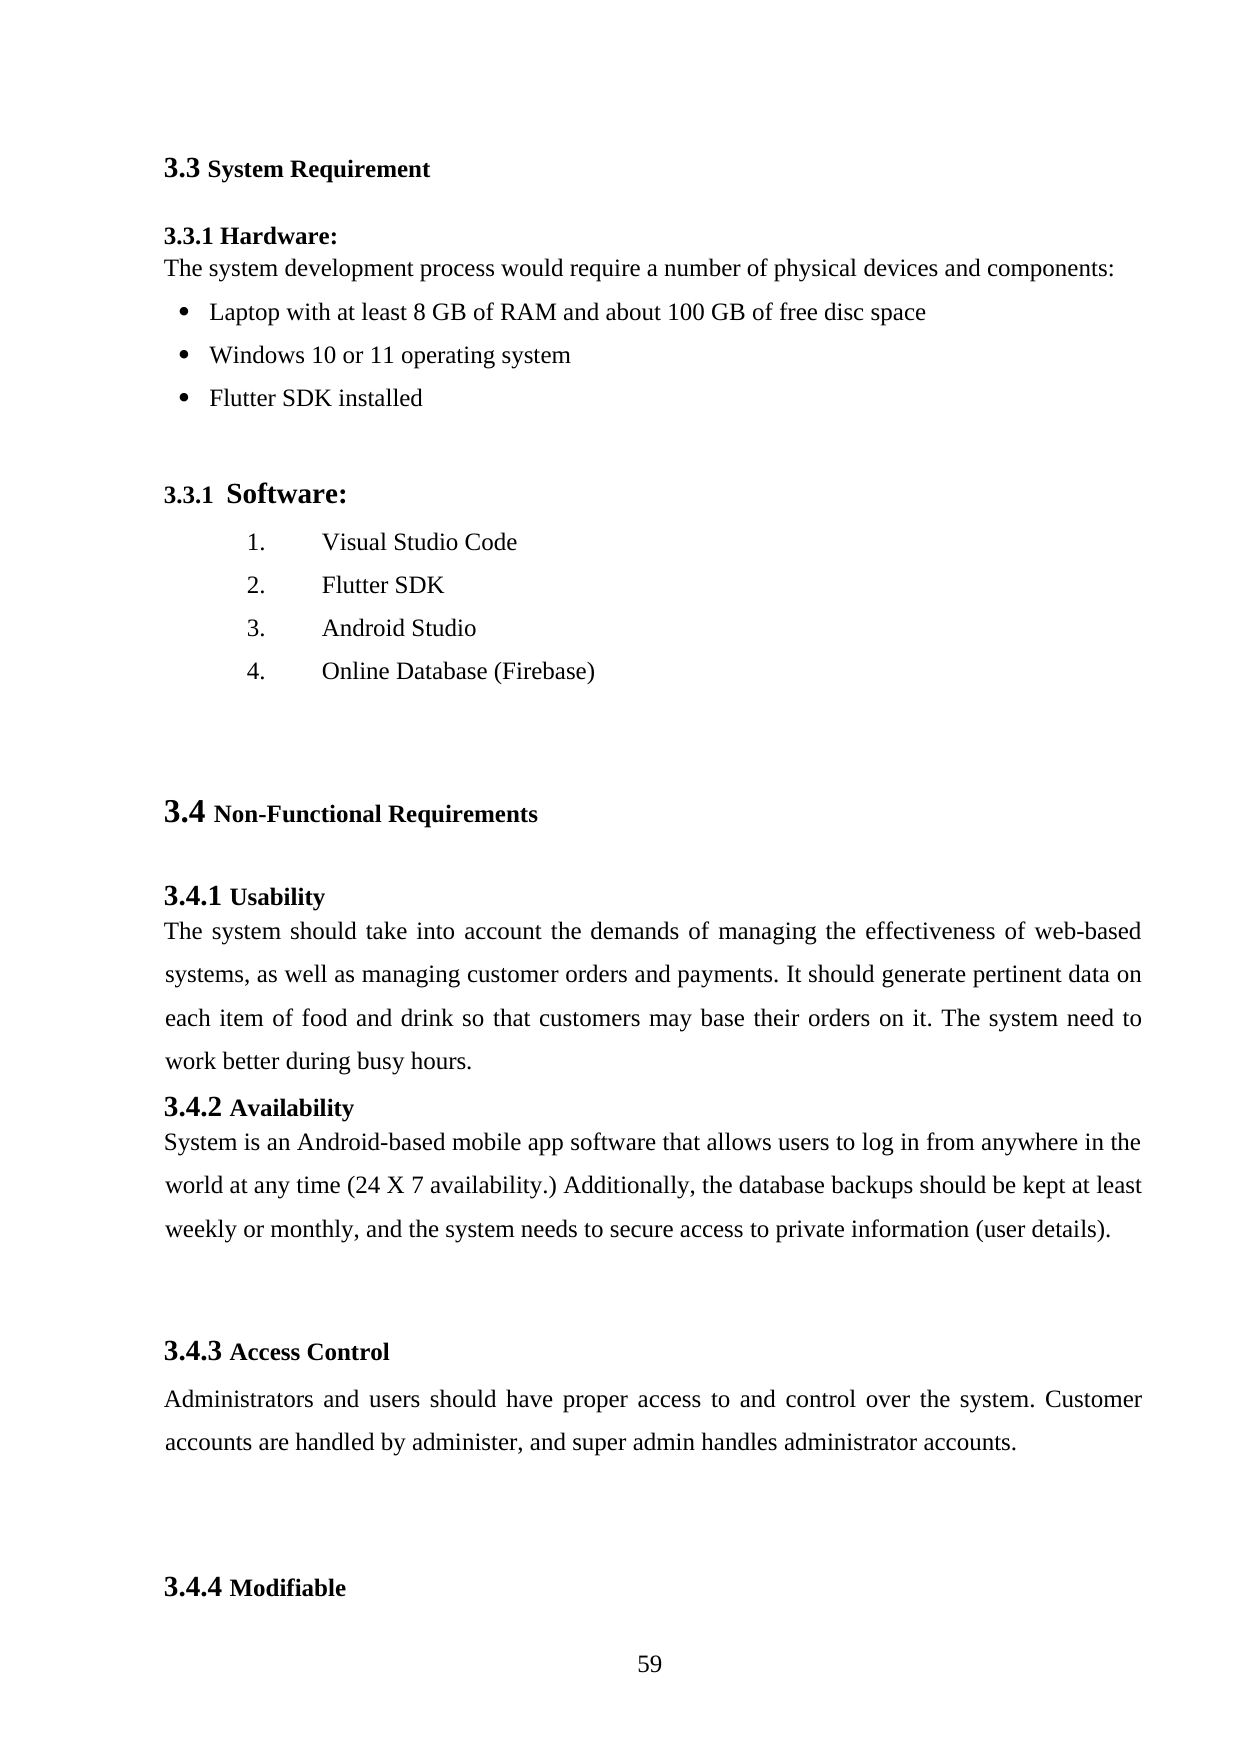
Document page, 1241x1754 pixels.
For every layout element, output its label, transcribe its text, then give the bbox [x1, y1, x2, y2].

list Flutter SDK installed [165, 383, 1197, 412]
text 3.3.1 Hardware: [164, 221, 1143, 249]
text System is an Android-based mobile app software that allows users to log in from anywhere in the world at any time (24 X 7 availability.) Additionally, the database backups should be kept at least weekly or monthly, and the system needs to secure access to private information (user details). [164, 1127, 1143, 1242]
text The system development process would require a number of physical devices and components: [164, 253, 1143, 282]
list Windows 10 or 11 operating system [165, 340, 1197, 369]
text The system should take into account the demands of managing the effectiveness of web-based systems, as well as managing customer orders and payments. It should generate pertinent data on each item of food and drink so that customers may base their orders on it. The system need to work better during busy hours. [164, 916, 1143, 1074]
list Visual Studio Code [247, 527, 1197, 555]
text 3.3.1 Software: [164, 476, 1143, 509]
text 3.4.4 Modifiable [164, 1569, 1143, 1603]
text 3.4.2 Availability [164, 1089, 1143, 1123]
text 3.4 Non-Functional Requirements [164, 792, 1143, 830]
list Flutter SDK [247, 570, 1197, 598]
list Android Studio [247, 613, 1197, 642]
text 3.4.3 Access Control [164, 1333, 1143, 1367]
list Online Database (Firebase) [247, 656, 1197, 685]
text 3.3 System Requirement [164, 150, 1143, 183]
text 3.4.1 Usability [164, 878, 1143, 912]
list Laptop with at least 8 GB of RAM and about 100 GB of free disc space [165, 297, 1197, 326]
text Administrators and users should have proper access to and control over the system. Customer accounts are handled by administer, and super admin handles administrator accounts. [164, 1384, 1143, 1456]
